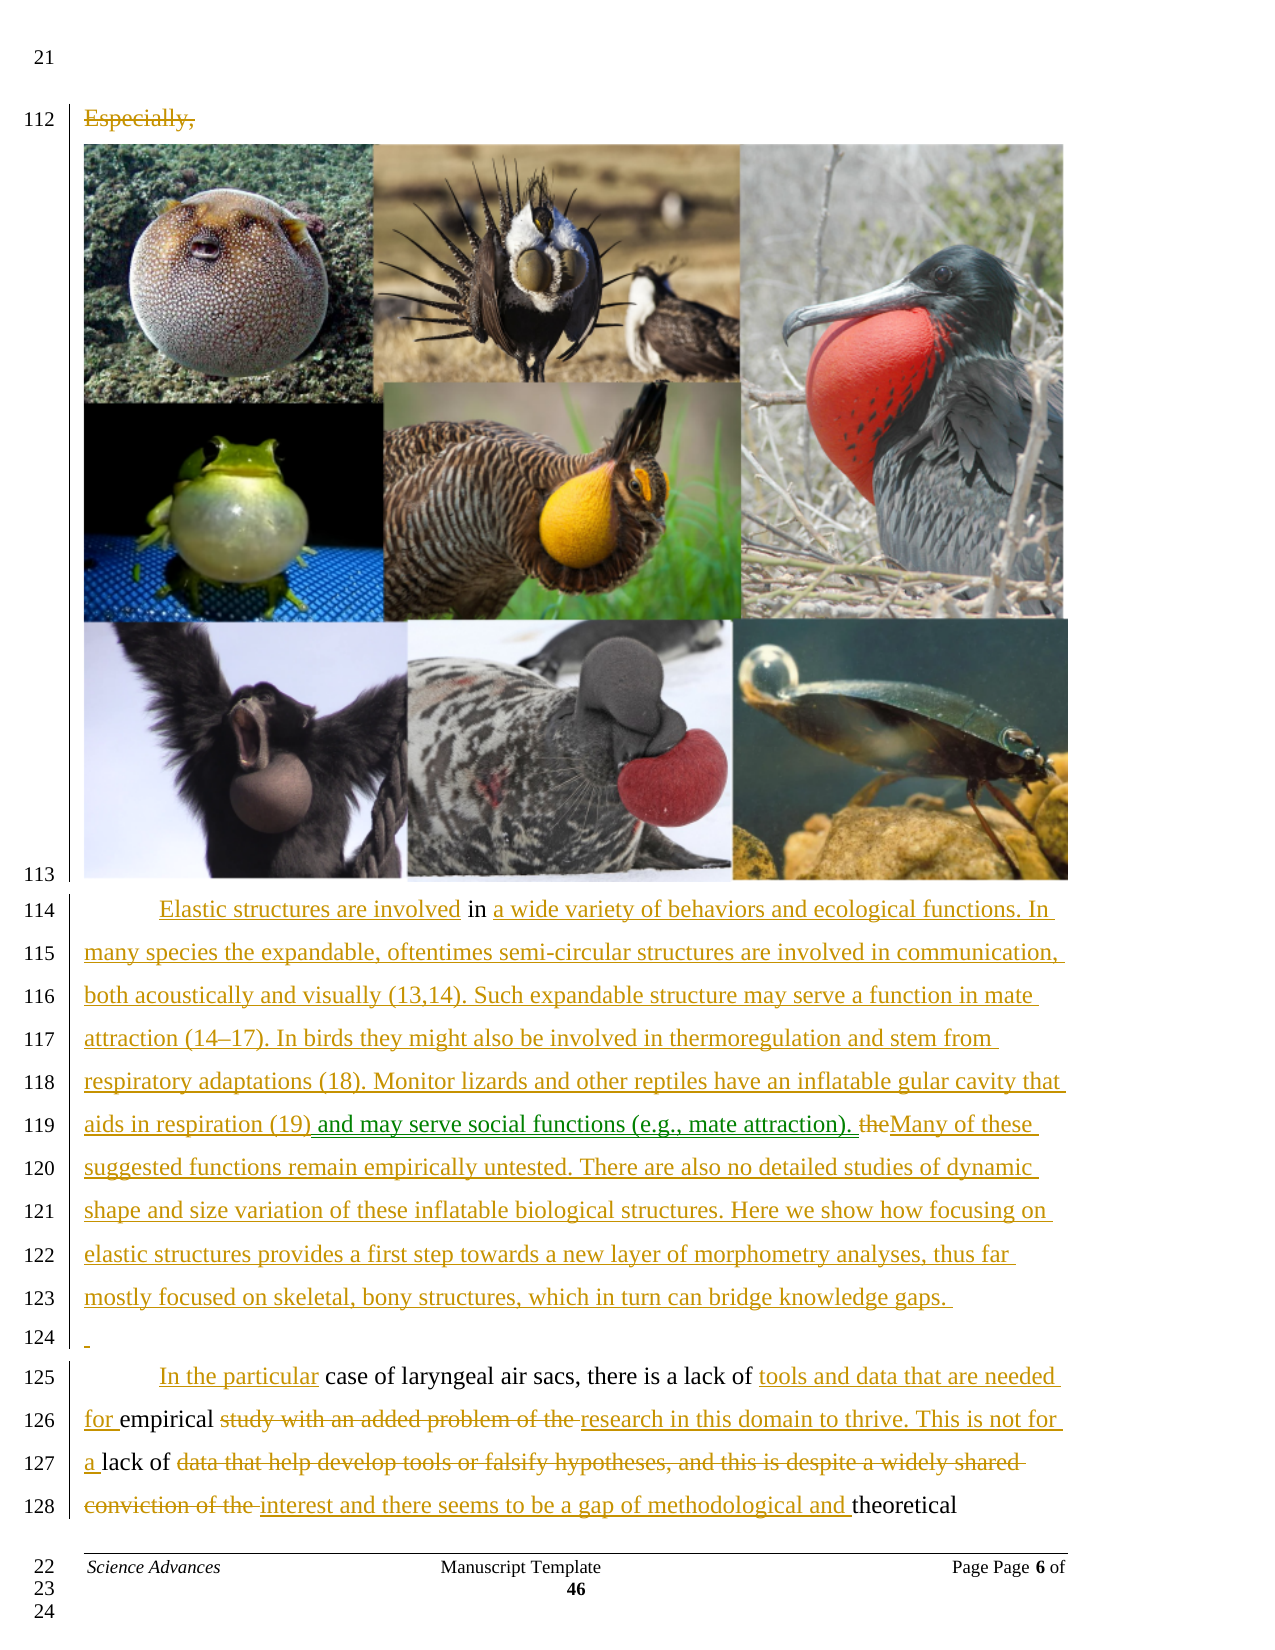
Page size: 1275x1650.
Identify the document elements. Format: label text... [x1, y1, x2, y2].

picture [83, 144, 1068, 882]
text in [84, 894, 1068, 1349]
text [84, 1361, 1068, 1519]
